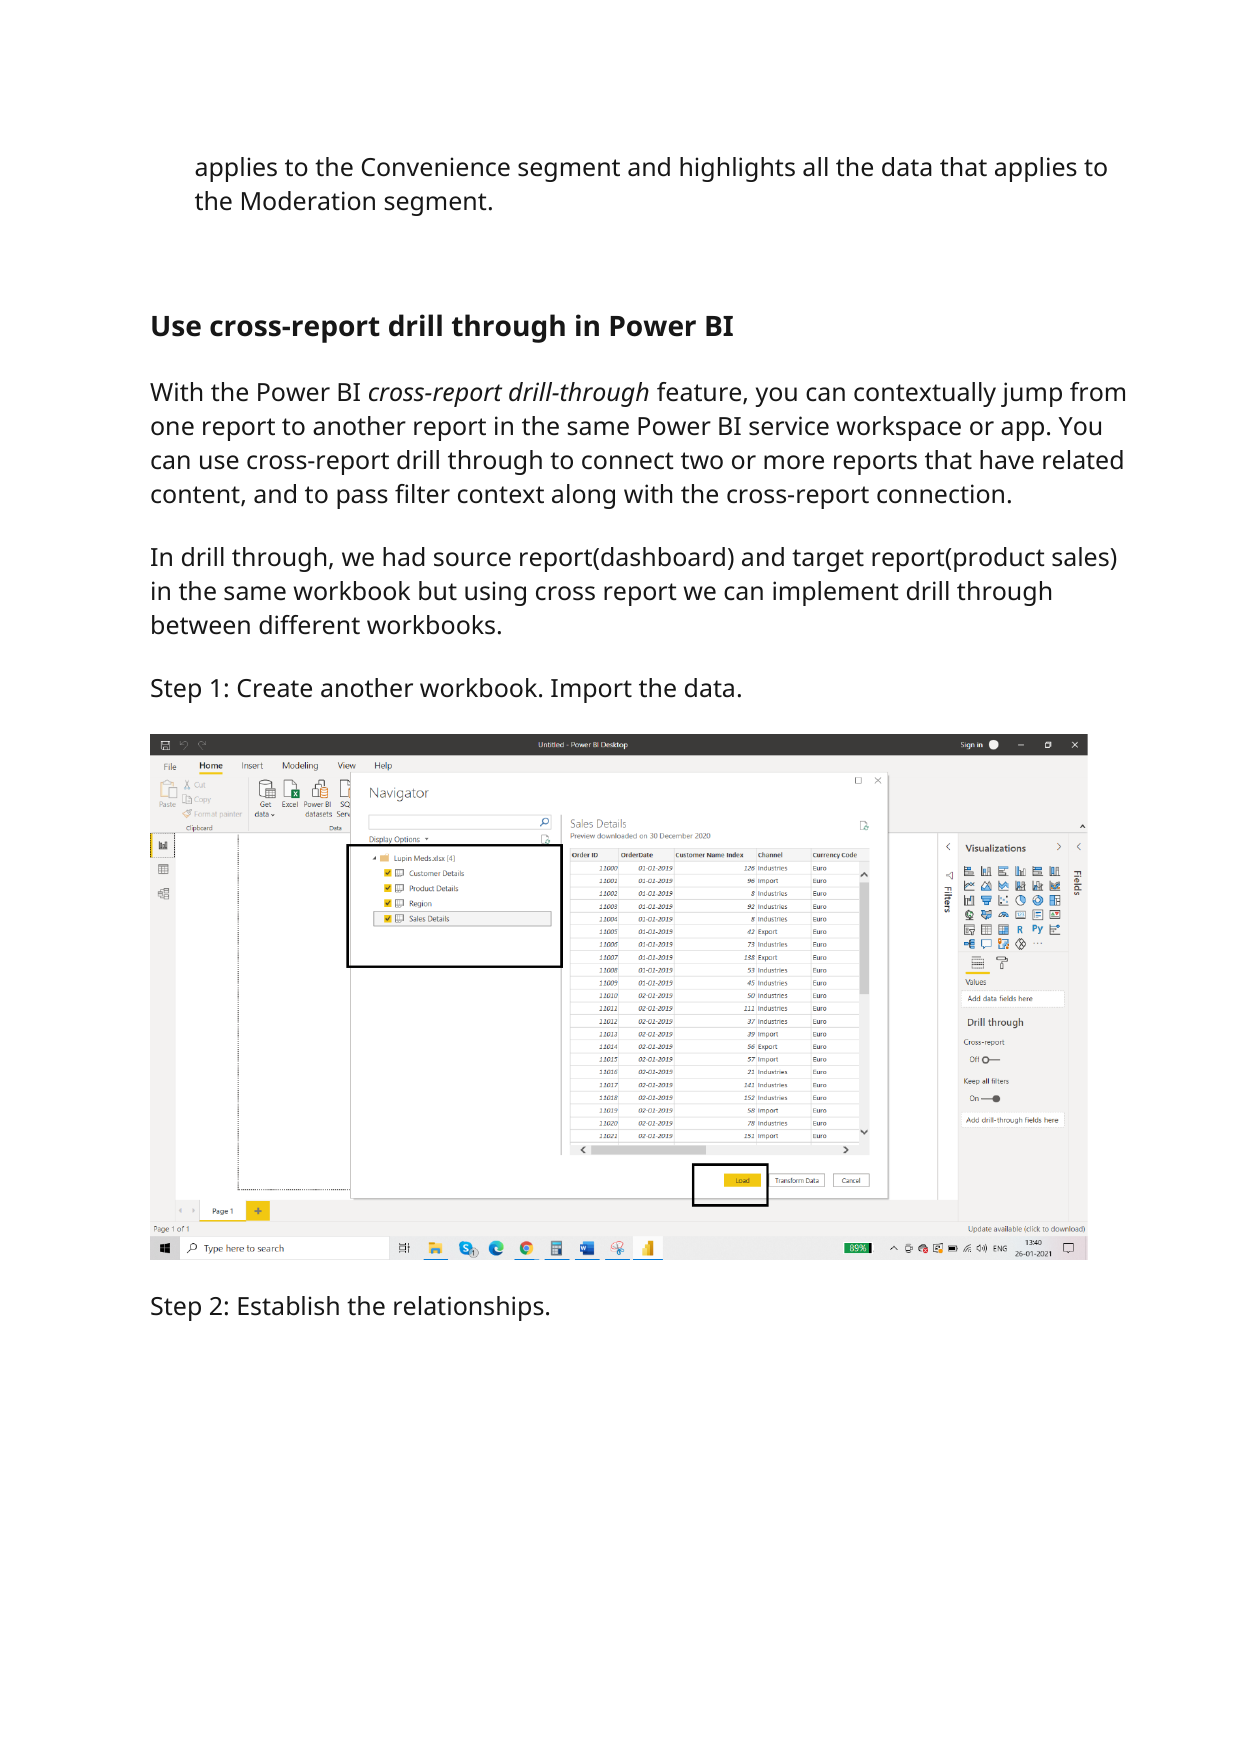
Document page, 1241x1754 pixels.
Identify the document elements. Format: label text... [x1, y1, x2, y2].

text With the Power BI cross-report drill-through feature, you can contextually jump from one report to another report in the same Power BI service workspace or app. You can use cross-report drill through to connect two or more reports that have related content, and to pass filter context along with the cross-report connection. [150, 374, 1137, 510]
text Step 1: Create another workbook. Import the data. [150, 671, 1137, 705]
subtitle Use cross-report drill through in Power BI [150, 307, 1137, 345]
picture [150, 734, 1088, 1260]
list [150, 150, 1137, 218]
text In drill through, we had source report(dashboard) and target report(product sales) in the same workbook but using cross report we can implement drill through between different workbooks. [150, 539, 1137, 642]
text Step 2: Establish the relationships. [150, 1288, 1137, 1322]
